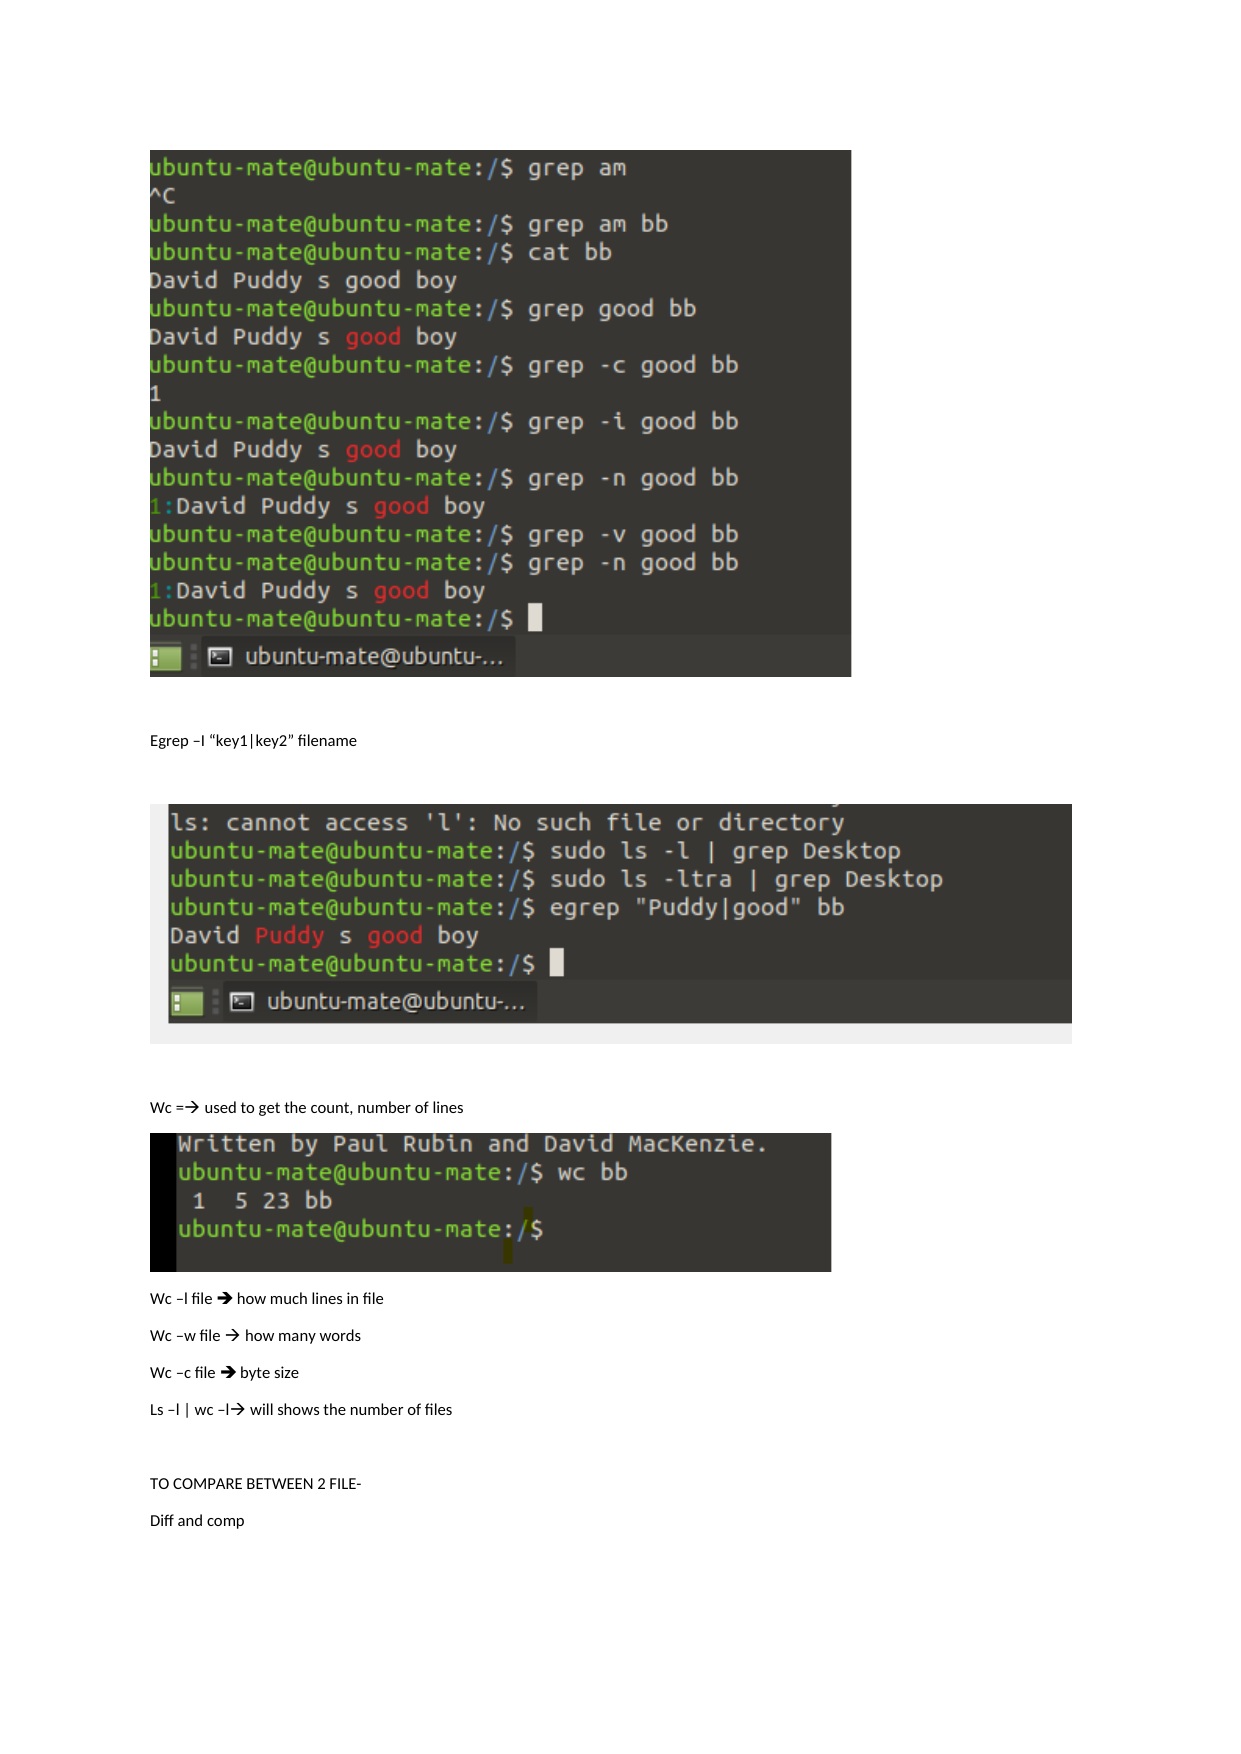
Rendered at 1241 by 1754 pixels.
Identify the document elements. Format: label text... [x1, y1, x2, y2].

text Wc –l file how much lines in file [150, 1288, 1090, 1308]
text Wc –w file how many words [150, 1325, 1090, 1345]
picture [150, 804, 1072, 1044]
text Wc –c file byte size [150, 1362, 1090, 1382]
picture [150, 1133, 832, 1272]
text Wc = used to get the count, number of lines [150, 1097, 1090, 1117]
picture [150, 150, 852, 677]
text Ls –l | wc –l will shows the number of files [150, 1399, 1090, 1419]
text Diff and comp [150, 1510, 1090, 1530]
text Egrep –I “key1|key2” filename [150, 730, 1090, 751]
text TO COMPARE BETWEEN 2 FILE- [150, 1473, 1090, 1493]
